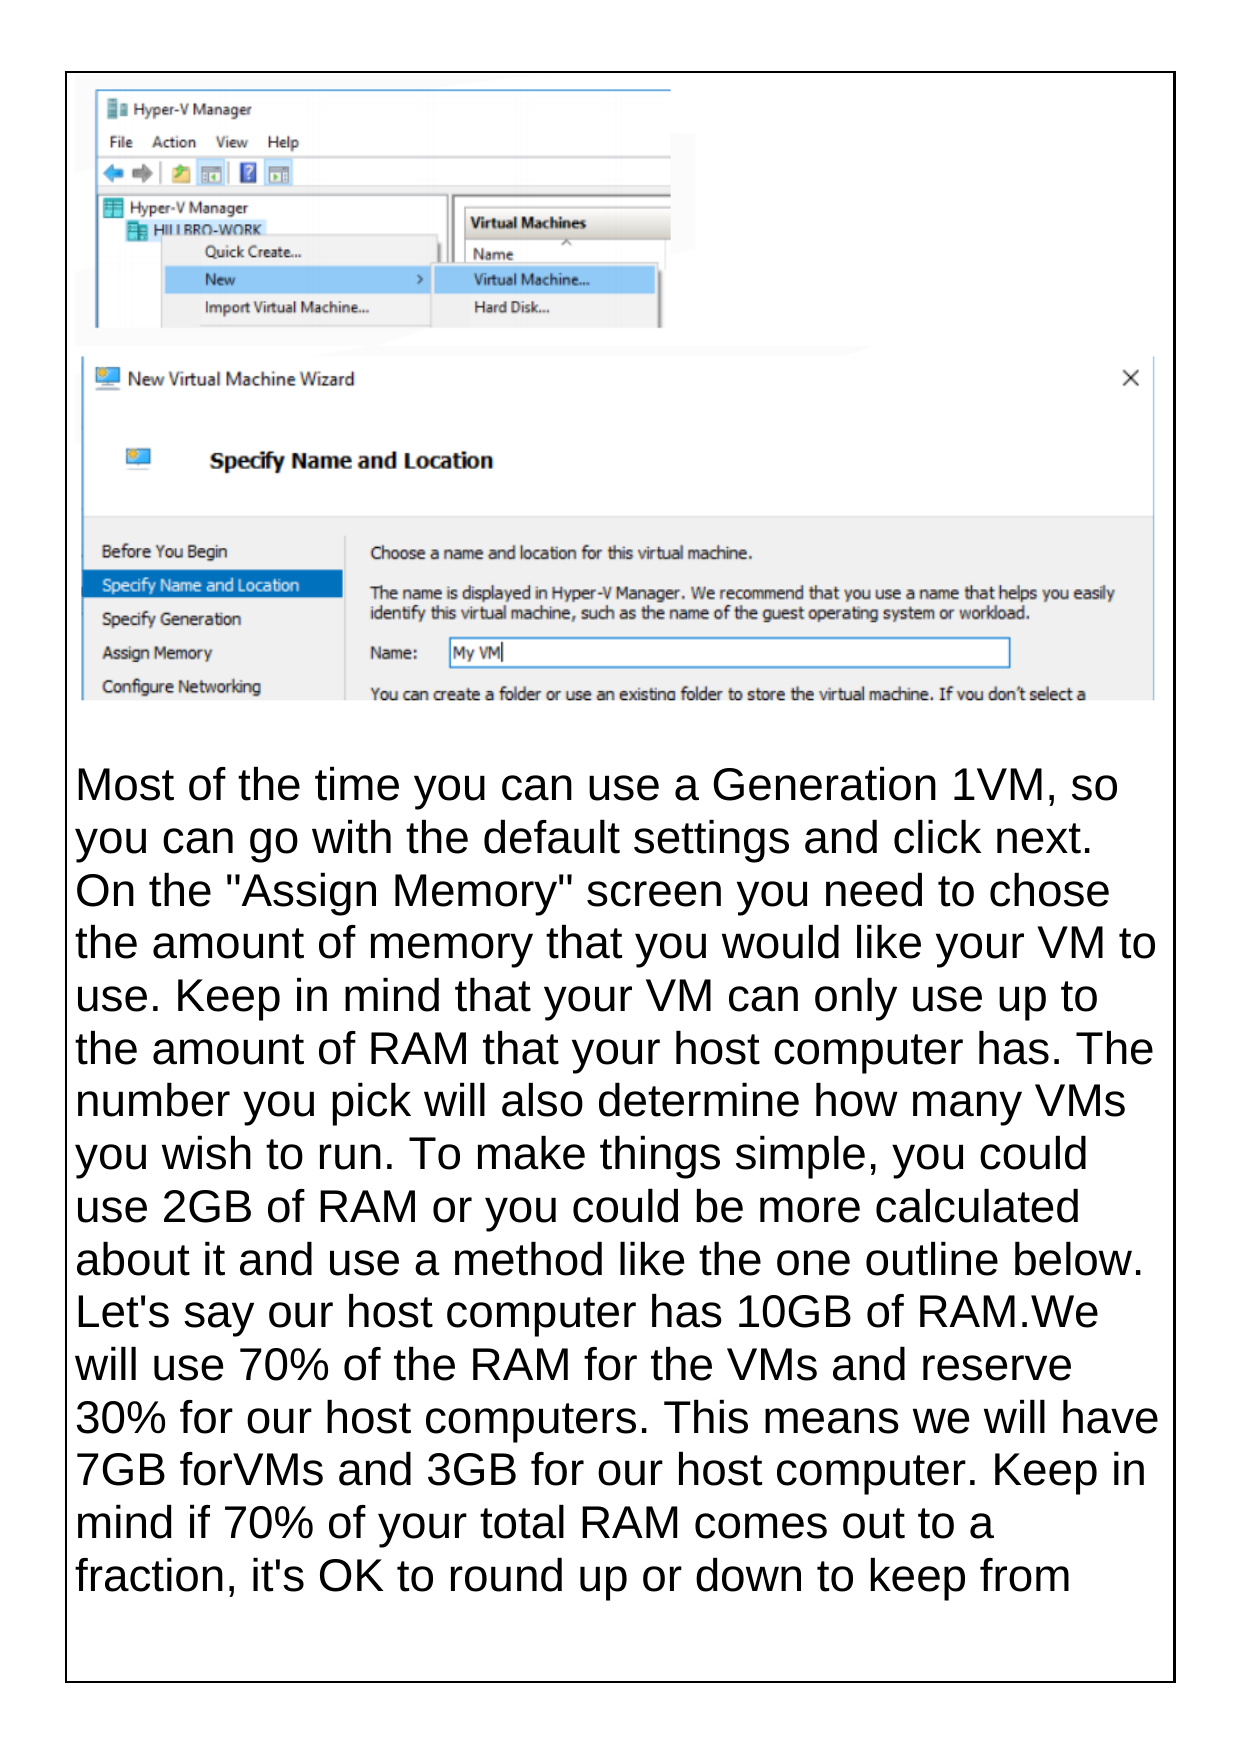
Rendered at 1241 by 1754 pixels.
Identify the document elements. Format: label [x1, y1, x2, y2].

text [75, 758, 1165, 1601]
picture [75, 75, 1165, 711]
